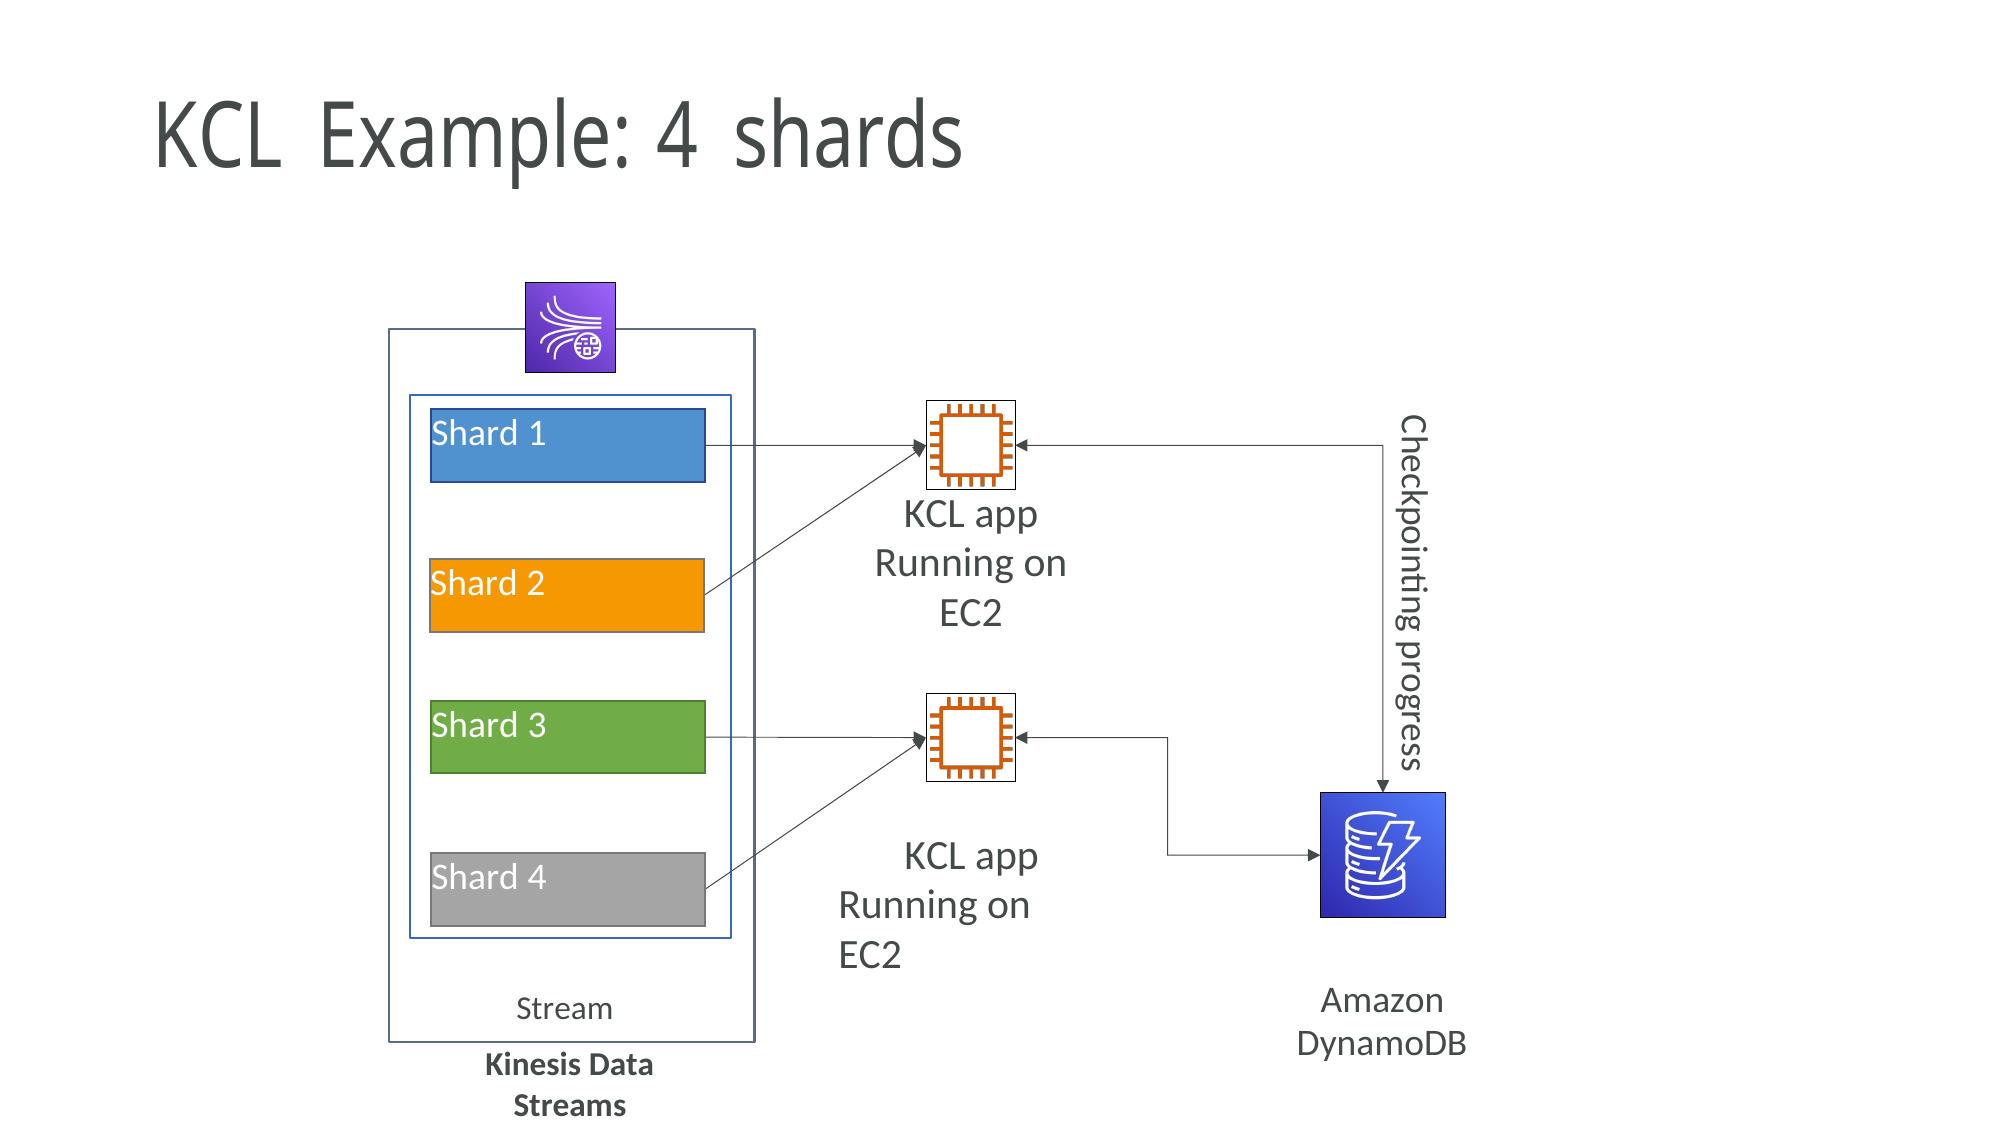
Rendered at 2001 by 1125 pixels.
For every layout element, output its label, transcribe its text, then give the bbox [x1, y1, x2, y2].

picture [526, 283, 615, 372]
text Stream [416, 987, 713, 1027]
picture [927, 694, 1015, 781]
text Kinesis Data Streams [426, 1043, 713, 1124]
picture [1321, 793, 1445, 917]
text Amazon DynamoDB [1296, 977, 1470, 1064]
subtitle KCL Example: 4 shards [152, 69, 1985, 194]
picture [927, 401, 1015, 487]
text KCL app Running on EC2 [838, 487, 1103, 637]
text KCL app Running on EC2 [838, 829, 1103, 979]
